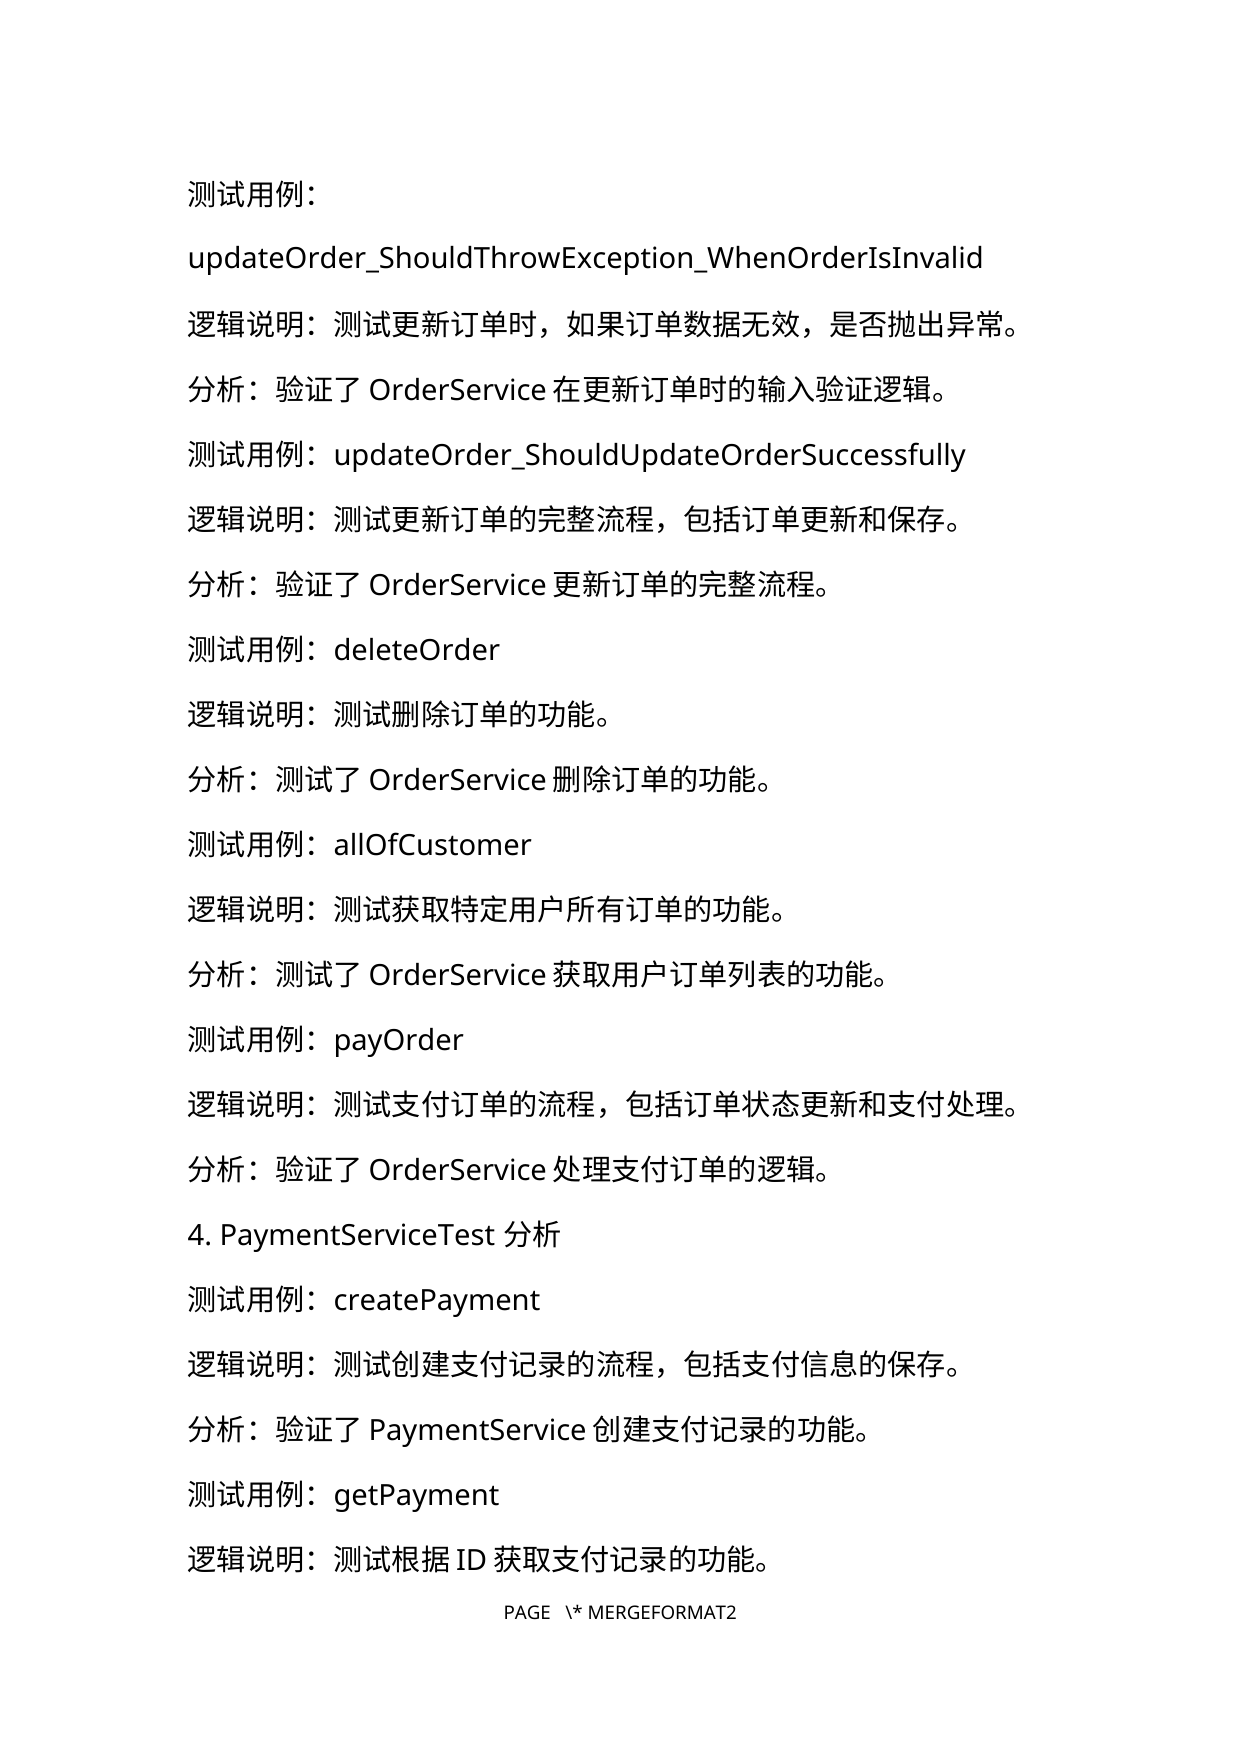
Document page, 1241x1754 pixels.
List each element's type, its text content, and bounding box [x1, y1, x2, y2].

text 分析：测试了OrderService获取用户订单列表的功能。 [187, 940, 1053, 1005]
text 逻辑说明：测试创建支付记录的流程，包括支付信息的保存。 [187, 1330, 1053, 1395]
text 4. PaymentServiceTest 分析 [187, 1200, 1053, 1265]
text 测试用例：getPayment [187, 1460, 1053, 1525]
text 测试用例：updateOrder_ShouldThrowException_WhenOrderIsInvalid [187, 160, 1053, 290]
text 逻辑说明：测试删除订单的功能。 [187, 680, 1053, 745]
text 测试用例：deleteOrder [187, 615, 1053, 680]
text 分析：验证了OrderService处理支付订单的逻辑。 [187, 1135, 1053, 1200]
text 测试用例：updateOrder_ShouldUpdateOrderSuccessfully [187, 420, 1053, 485]
text 逻辑说明：测试更新订单的完整流程，包括订单更新和保存。 [187, 485, 1053, 550]
text 测试用例：allOfCustomer [187, 810, 1053, 875]
text 测试用例：createPayment [187, 1265, 1053, 1330]
text 逻辑说明：测试获取特定用户所有订单的功能。 [187, 875, 1053, 940]
text 分析：验证了OrderService在更新订单时的输入验证逻辑。 [187, 355, 1053, 420]
text 分析：验证了OrderService更新订单的完整流程。 [187, 550, 1053, 615]
text 逻辑说明：测试根据ID获取支付记录的功能。 [187, 1525, 1053, 1590]
text 逻辑说明：测试支付订单的流程，包括订单状态更新和支付处理。 [187, 1070, 1053, 1135]
text 测试用例：payOrder [187, 1005, 1053, 1070]
text 分析：测试了OrderService删除订单的功能。 [187, 745, 1053, 810]
text 逻辑说明：测试更新订单时，如果订单数据无效，是否抛出异常。 [187, 290, 1053, 355]
text 分析：验证了PaymentService创建支付记录的功能。 [187, 1395, 1053, 1460]
